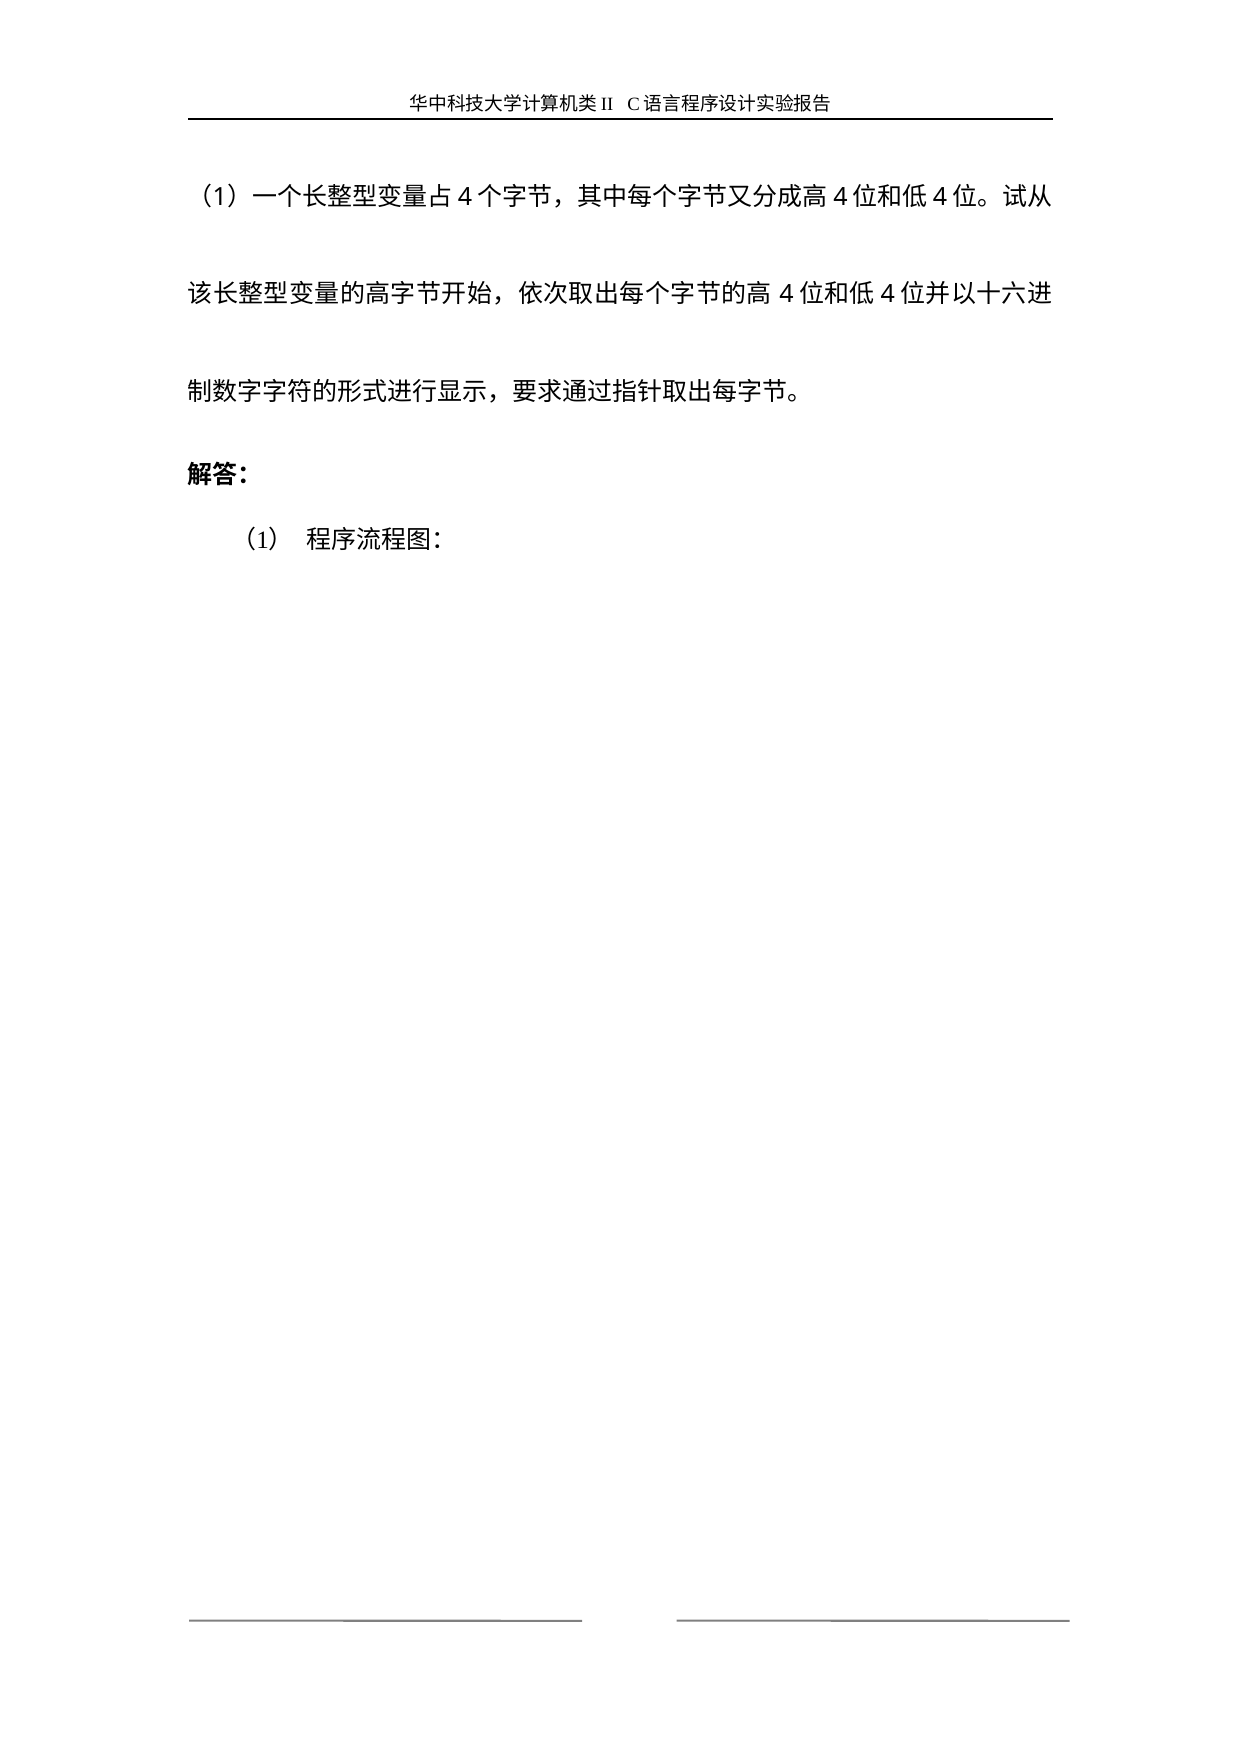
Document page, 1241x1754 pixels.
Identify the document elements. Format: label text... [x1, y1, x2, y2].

text （1）一个长整型变量占4个字节，其中每个字节又分成高4位和低4位。试从该长整型变量的高字节开始，依次取出每个字节的高4位和低4位并以十六进制数字字符的形式进行显示，要求通过指针取出每字节。 [187, 162, 1053, 422]
text 解答： [187, 440, 1053, 505]
list 程序流程图： [231, 505, 1053, 570]
